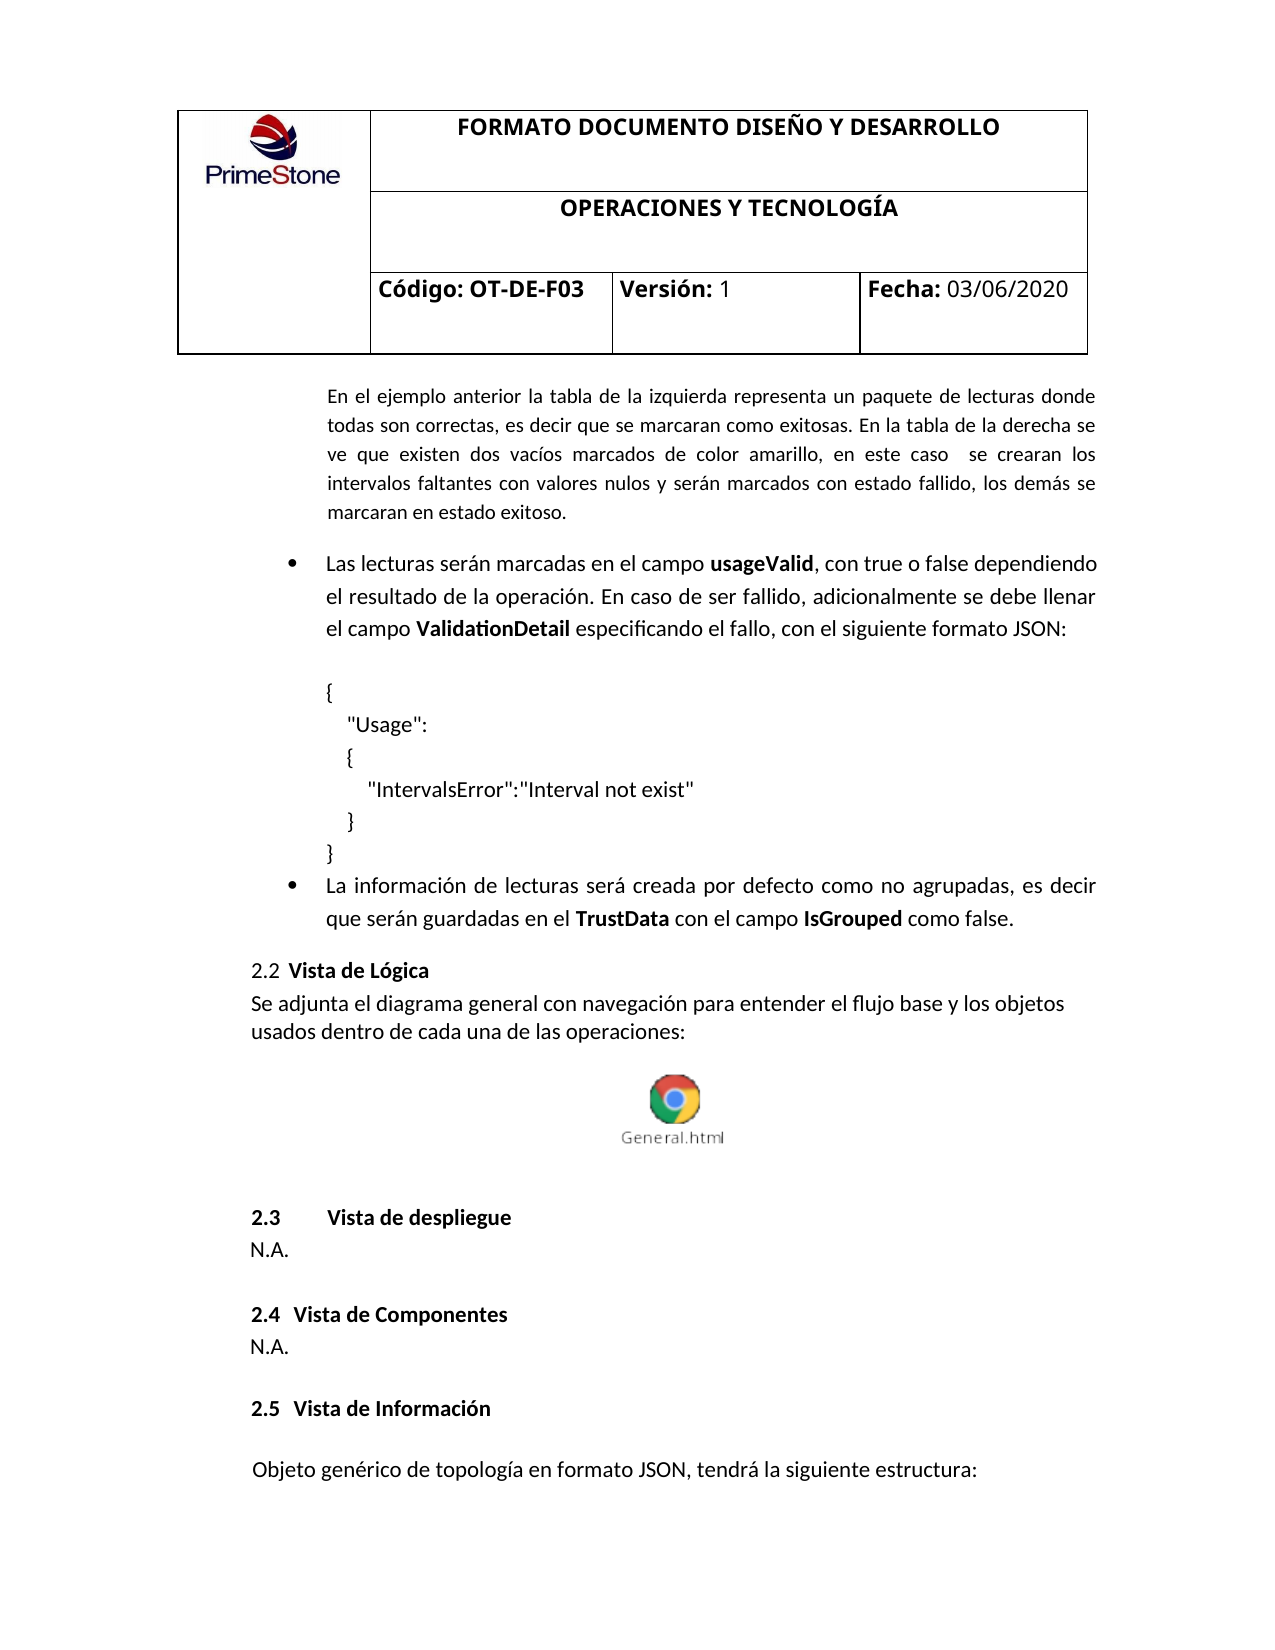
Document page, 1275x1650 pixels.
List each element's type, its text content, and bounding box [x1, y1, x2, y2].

list "IntervalsError":"Interval not exist" [326, 775, 1098, 803]
list Vista de Información [251, 1394, 1098, 1423]
list Vista de Lógica [251, 957, 1098, 985]
list } [326, 807, 1098, 835]
text Se adjunta el diagrama general con navegación para entender el flujo base y los objetos usados dentro de cada una de las operaciones: [251, 989, 1098, 1045]
text N.A. [250, 1332, 1098, 1360]
list "Usage": [326, 711, 1098, 738]
picture [202, 111, 343, 188]
text Objeto genérico de topología en formato JSON, tendrá la siguiente estructura: [252, 1455, 1098, 1483]
list } [326, 839, 1098, 867]
text En el ejemplo anterior la tabla de la izquierda representa un paquete de lecturas donde todas son correctas, es decir que se marcaran como exitosas. En la tabla de la derecha se ve que existen dos vacíos marcados de color amarillo, en este caso se crearan los intervalos faltantes con valores nulos y serán marcados con estado fallido, los demás se marcaran en estado exitoso. [327, 383, 1098, 525]
list Vista de despliegue [251, 1203, 1098, 1231]
list Vista de Componentes [251, 1300, 1098, 1328]
list { [326, 743, 1098, 771]
list La información de lecturas será creada por defecto como no agrupadas, es decir que serán guardadas en el TrustData con el campo IsGrouped como false. [288, 871, 1098, 932]
text N.A. [250, 1235, 1098, 1263]
list Las lecturas serán marcadas en el campo usageValid, con true o false dependiendo el resultado de la operación. En caso de ser fallido, adicionalmente se debe llenar el campo ValidationDetail especificando el fallo, con el siguiente formato JSON: [288, 549, 1098, 642]
list { [326, 678, 1098, 706]
